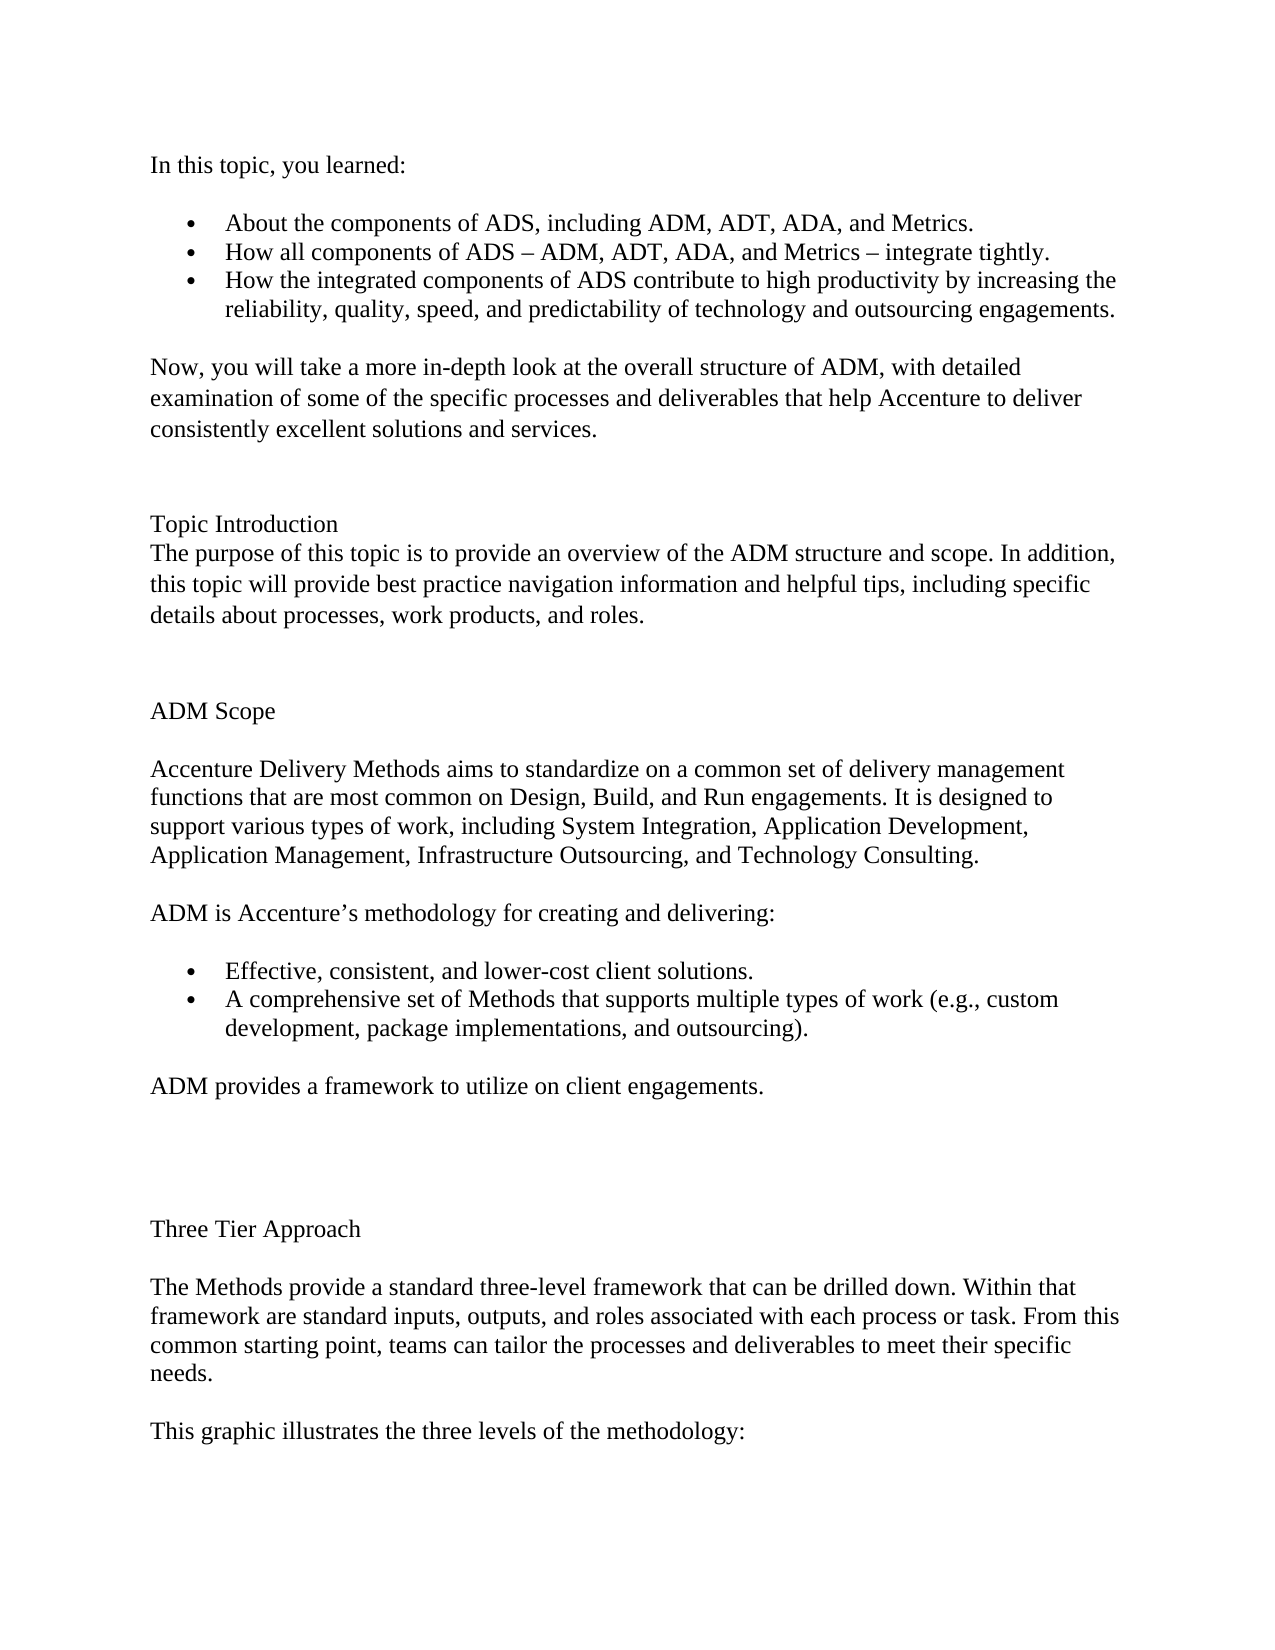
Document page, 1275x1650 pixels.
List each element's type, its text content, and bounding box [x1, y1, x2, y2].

list About the components of ADS, including ADM, ADT, ADA, and Metrics. [187, 208, 1125, 237]
text The Methods provide a standard three-level framework that can be drilled down. Within that framework are standard inputs, outputs, and roles associated with each process or task. From this common starting point, teams can tailor the processes and deliverables to meet their specific needs. [150, 1272, 1125, 1387]
text Now, you will take a more in-depth look at the overall structure of ADM, with detailed examination of some of the specific processes and deliverables that help Accenture to deliver consistently excellent solutions and services. [150, 352, 1125, 443]
text Three Tier Approach [150, 1214, 1125, 1243]
list How all components of ADS – ADM, ADT, ADA, and Metrics – integrate tightly. [187, 237, 1125, 265]
text This graphic illustrates the three levels of the methodology: [150, 1416, 1125, 1445]
text Topic Introduction [150, 509, 1125, 538]
text In this topic, you learned: [150, 150, 1125, 179]
text The purpose of this topic is to provide an overview of the ADM structure and scope. In addition, this topic will provide best practice navigation information and helpful tips, including specific details about processes, work products, and roles. [150, 538, 1125, 629]
list Effective, consistent, and lower-cost client solutions. [187, 956, 1125, 984]
text ADM is Accenture’s methodology for creating and delivering: [150, 898, 1125, 927]
list A comprehensive set of Methods that supports multiple types of work (e.g., custom development, package implementations, and outsourcing). [187, 984, 1125, 1042]
text ADM provides a framework to utilize on client engagements. [150, 1071, 1125, 1100]
text ADM Scope [150, 696, 1125, 724]
list How the integrated components of ADS contribute to high productivity by increasing the reliability, quality, speed, and predictability of technology and outsourcing engagements. [187, 265, 1125, 323]
text Accenture Delivery Methods aims to standardize on a common set of delivery management functions that are most common on Design, Build, and Run engagements. It is designed to support various types of work, including System Integration, Application Development, Application Management, Infrastructure Outsourcing, and Technology Consulting. [150, 754, 1125, 869]
